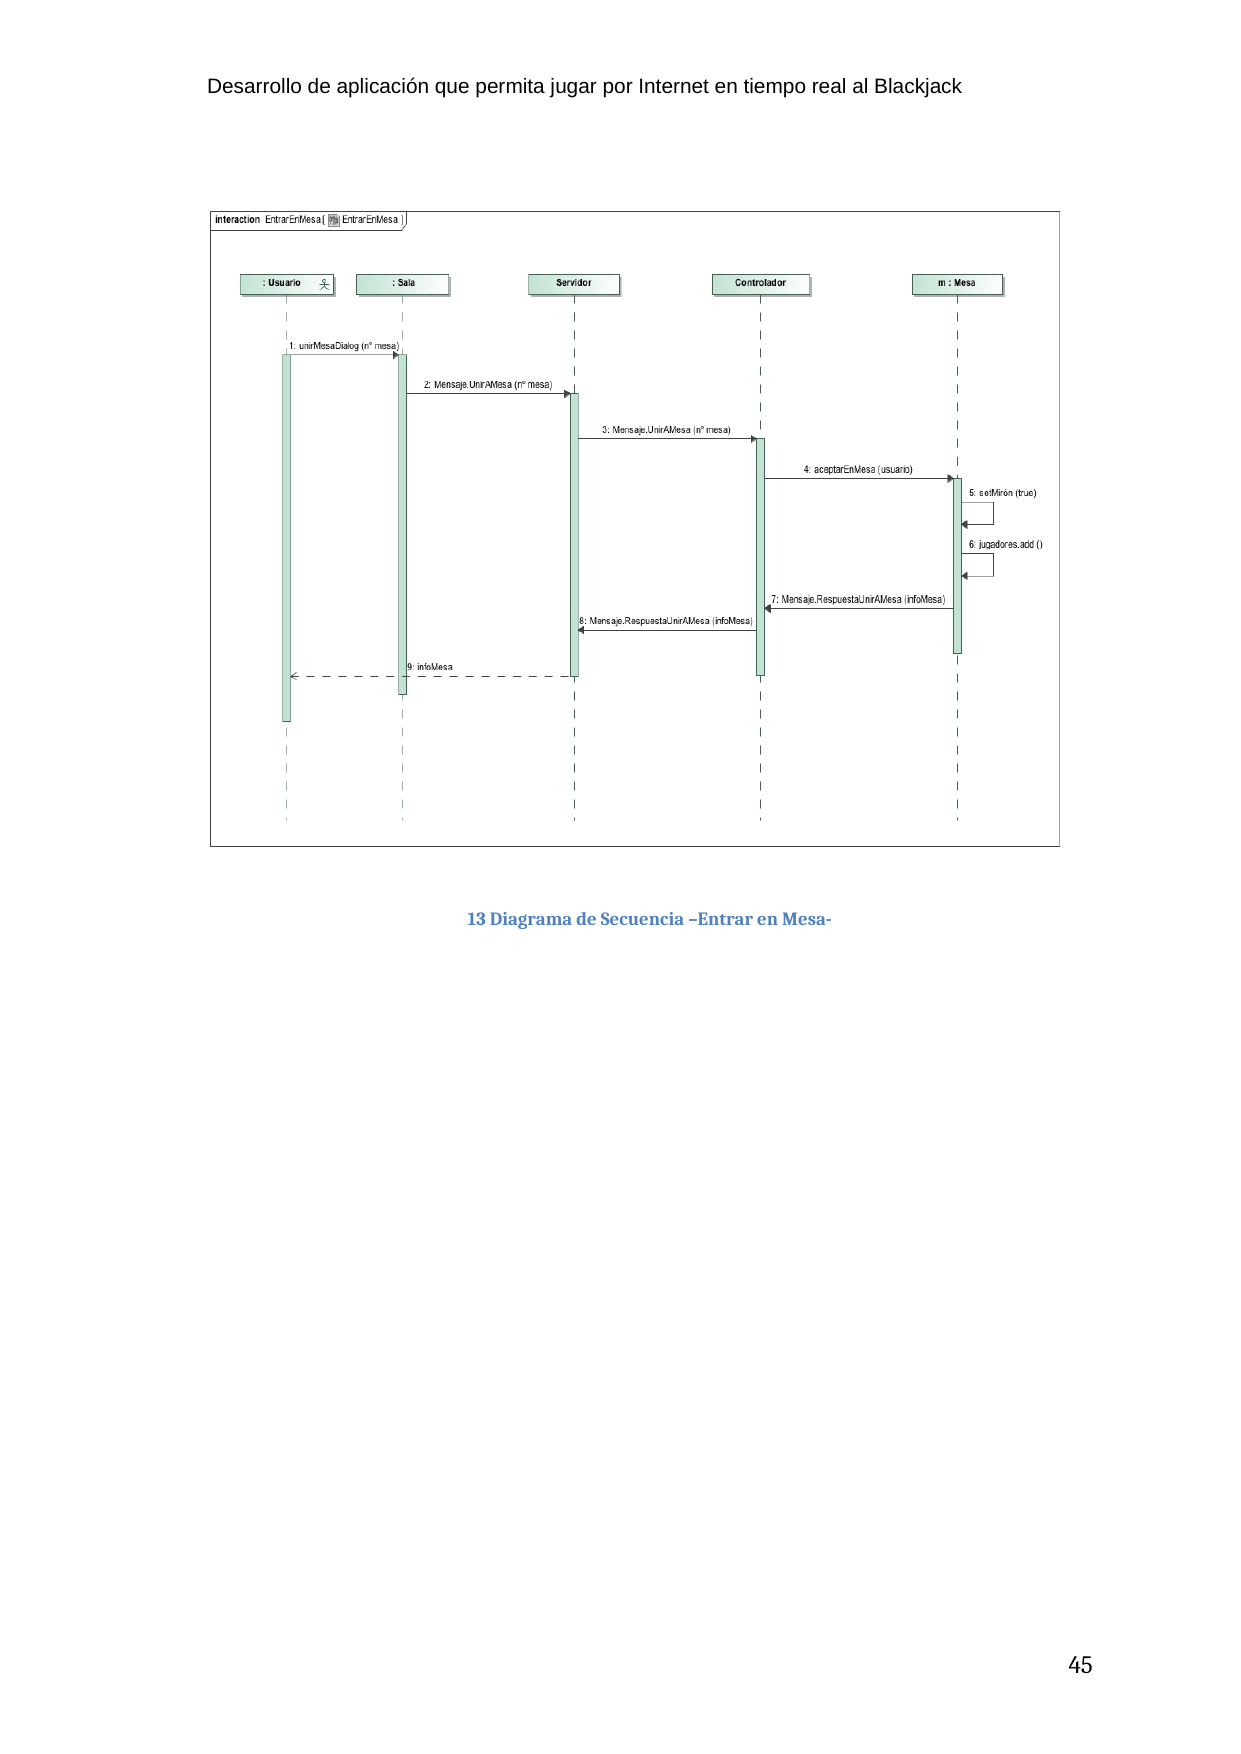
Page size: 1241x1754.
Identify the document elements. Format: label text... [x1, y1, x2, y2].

picture [206, 206, 1071, 882]
text 13 Diagrama de Secuencia –Entrar en Mesa- [207, 909, 1092, 930]
